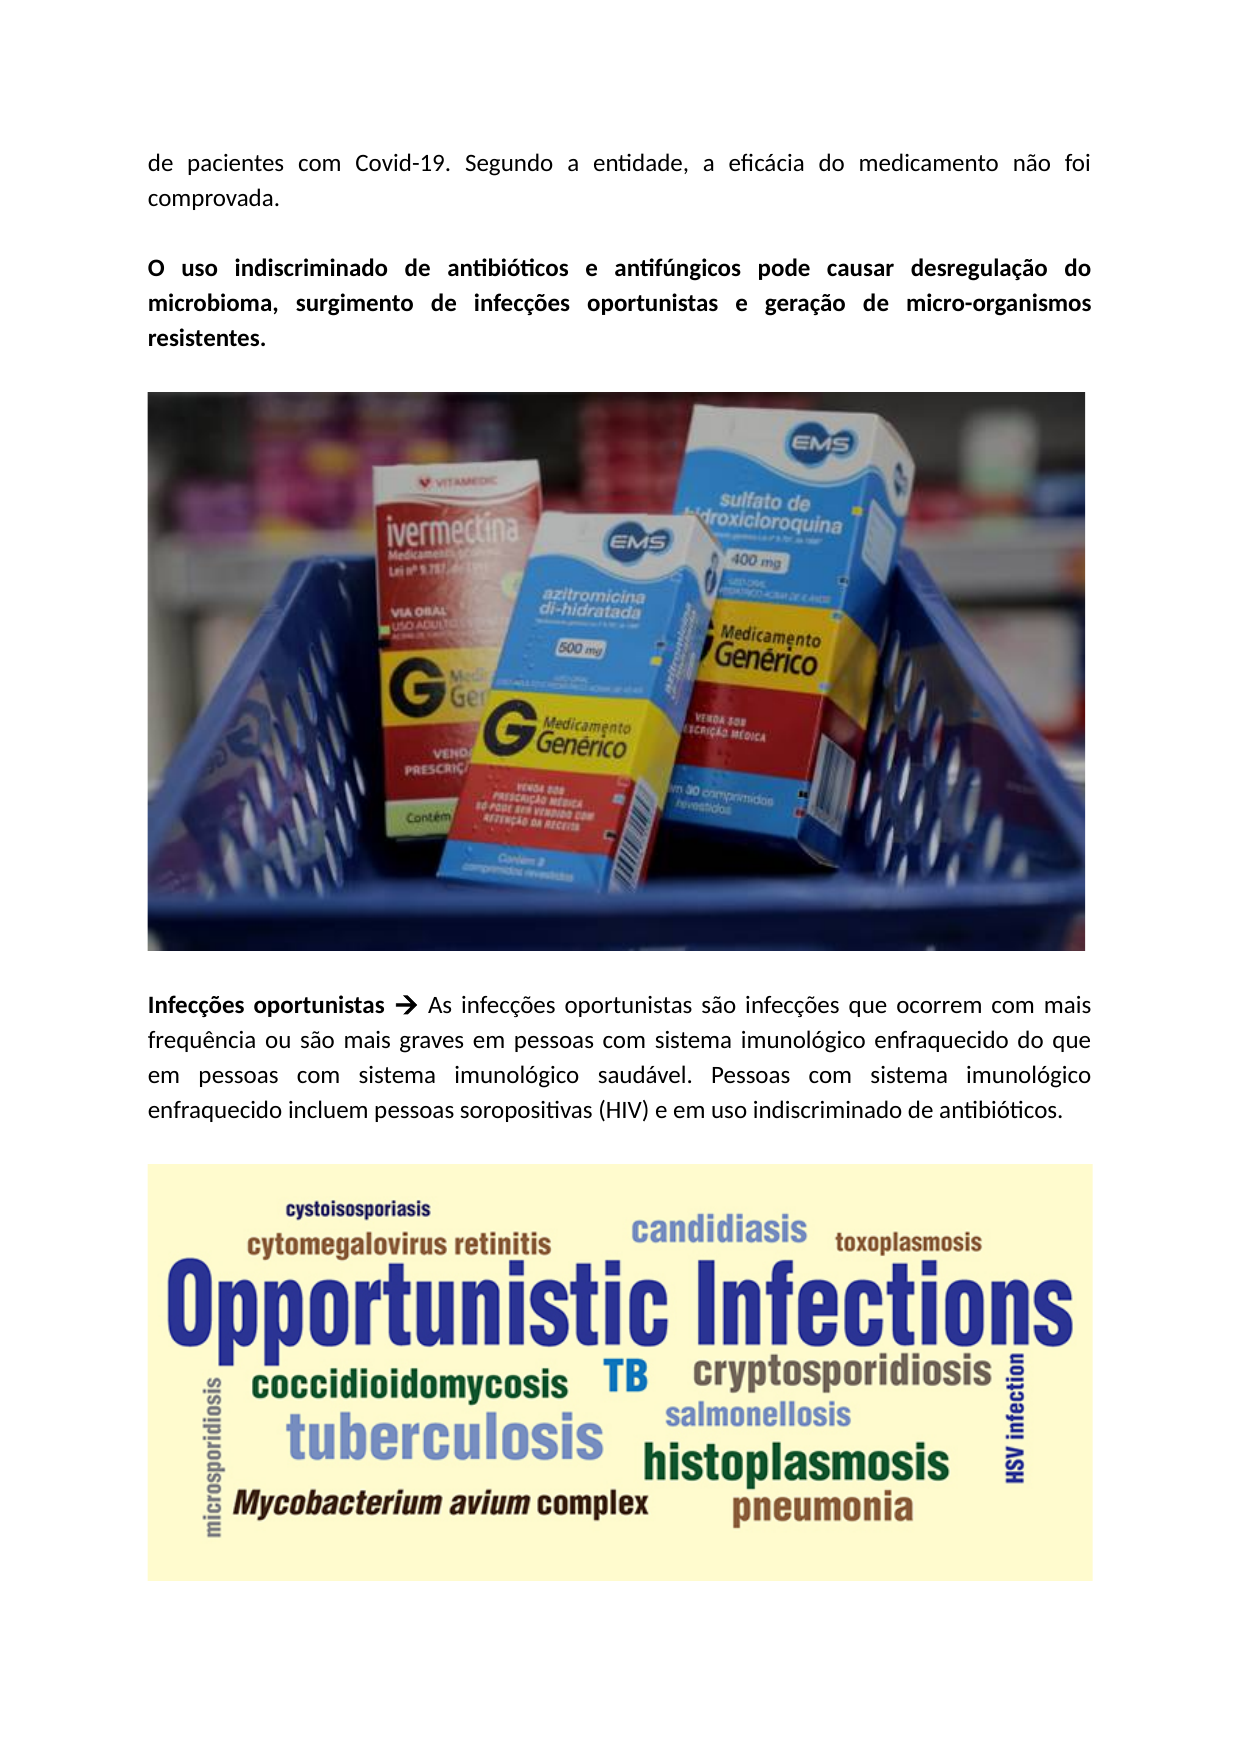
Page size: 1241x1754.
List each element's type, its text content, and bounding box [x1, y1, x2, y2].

picture [147, 392, 1086, 951]
text Infecções oportunistas As infecções oportunistas são infecções que ocorrem com mais frequência ou são mais graves em pessoas com sistema imunológico enfraquecido do que em pessoas com sistema imunológico saudável. Pessoas com sistema imunológico enfraquecido incluem pessoas soropositivas (HIV) e em uso indiscriminado de antibióticos. [148, 989, 1092, 1125]
picture [147, 1164, 1093, 1581]
text O uso indiscriminado de antibióticos e antifúngicos pode causar desregulação do microbioma, surgimento de infecções oportunistas e geração de micro-organismos resistentes. [148, 253, 1092, 353]
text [148, 148, 1092, 213]
